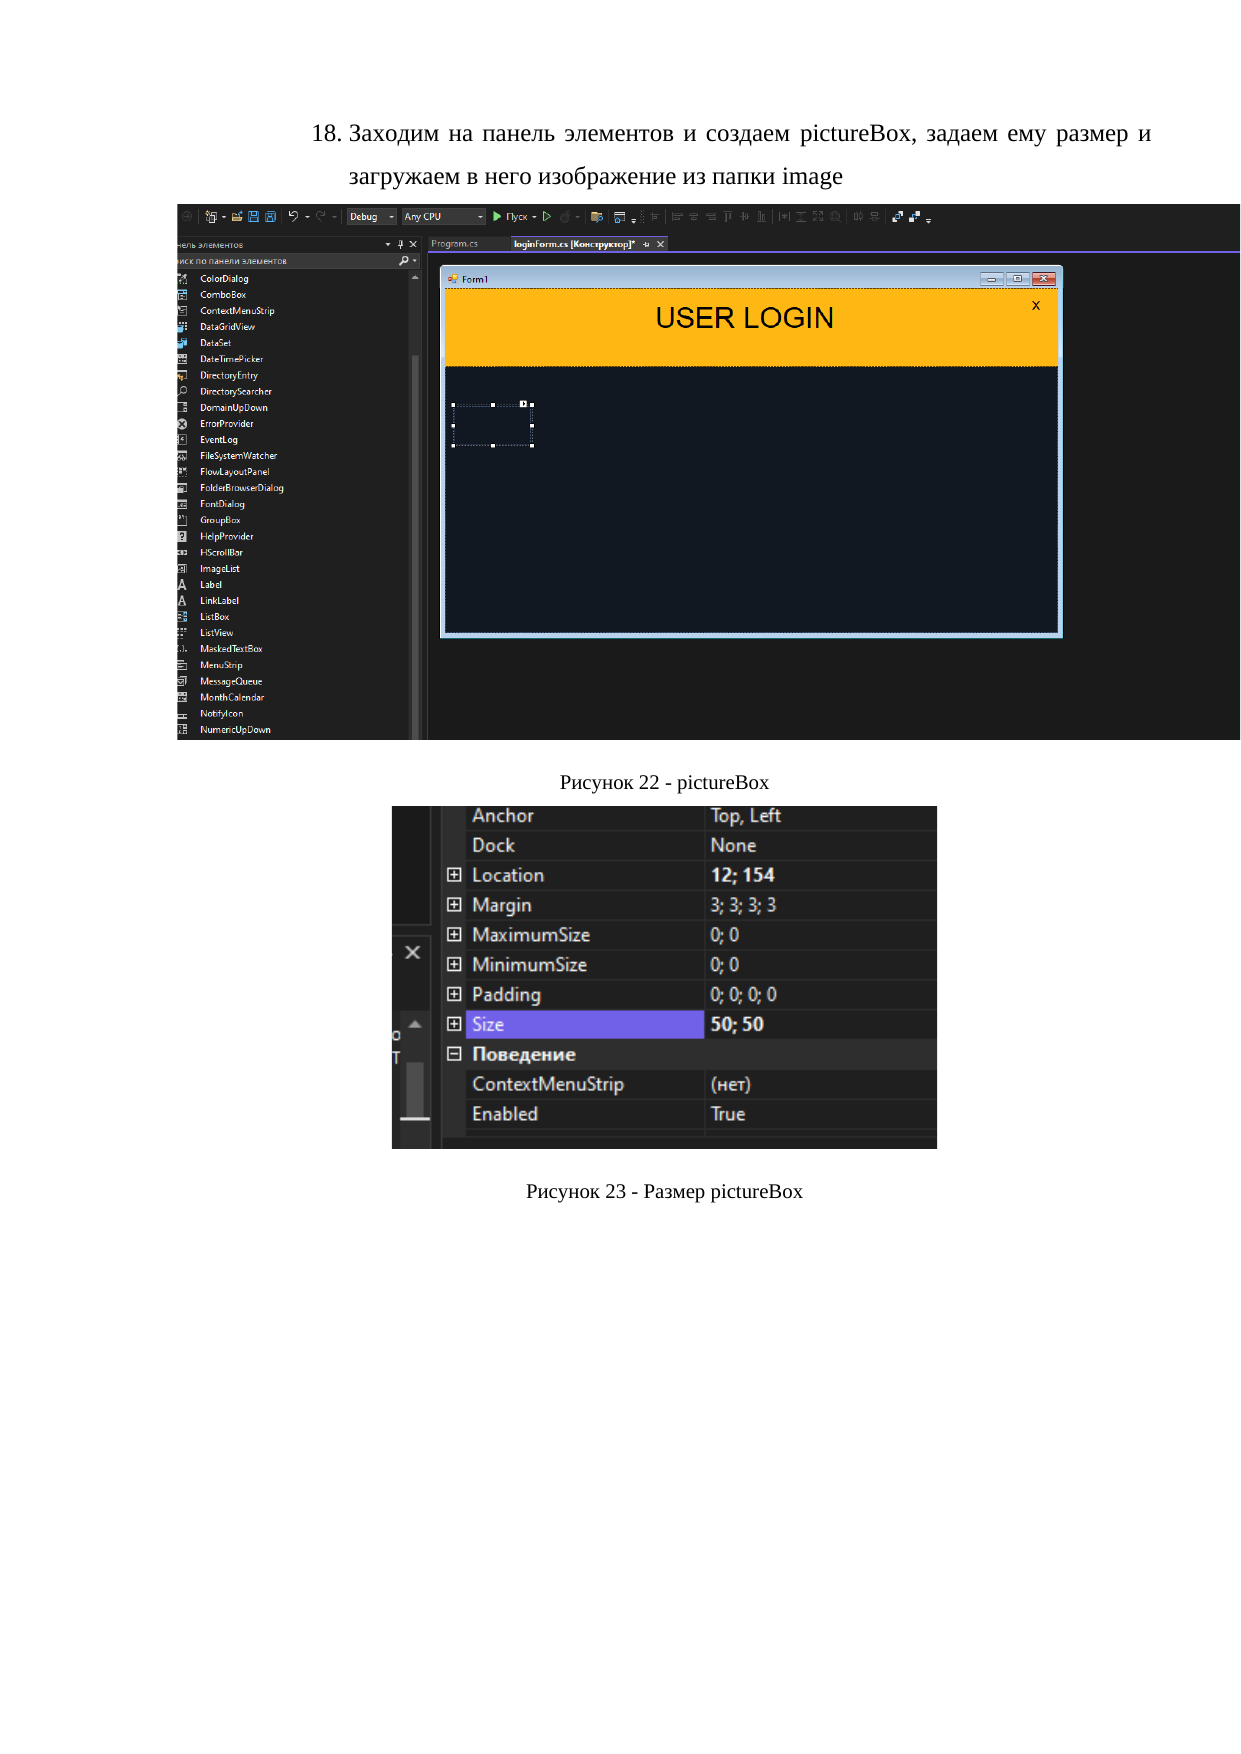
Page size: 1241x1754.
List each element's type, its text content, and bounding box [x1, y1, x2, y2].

picture [177, 204, 1241, 740]
picture [391, 806, 938, 1149]
list Заходим на панель элементов и создаем pictureBox, задаем ему размер и загружаем в него изображение из папки image [311, 118, 1152, 190]
text Рисунок 23 - Размер pictureBox [177, 1179, 1152, 1203]
text Рисунок 22 - pictureBox [177, 770, 1152, 794]
